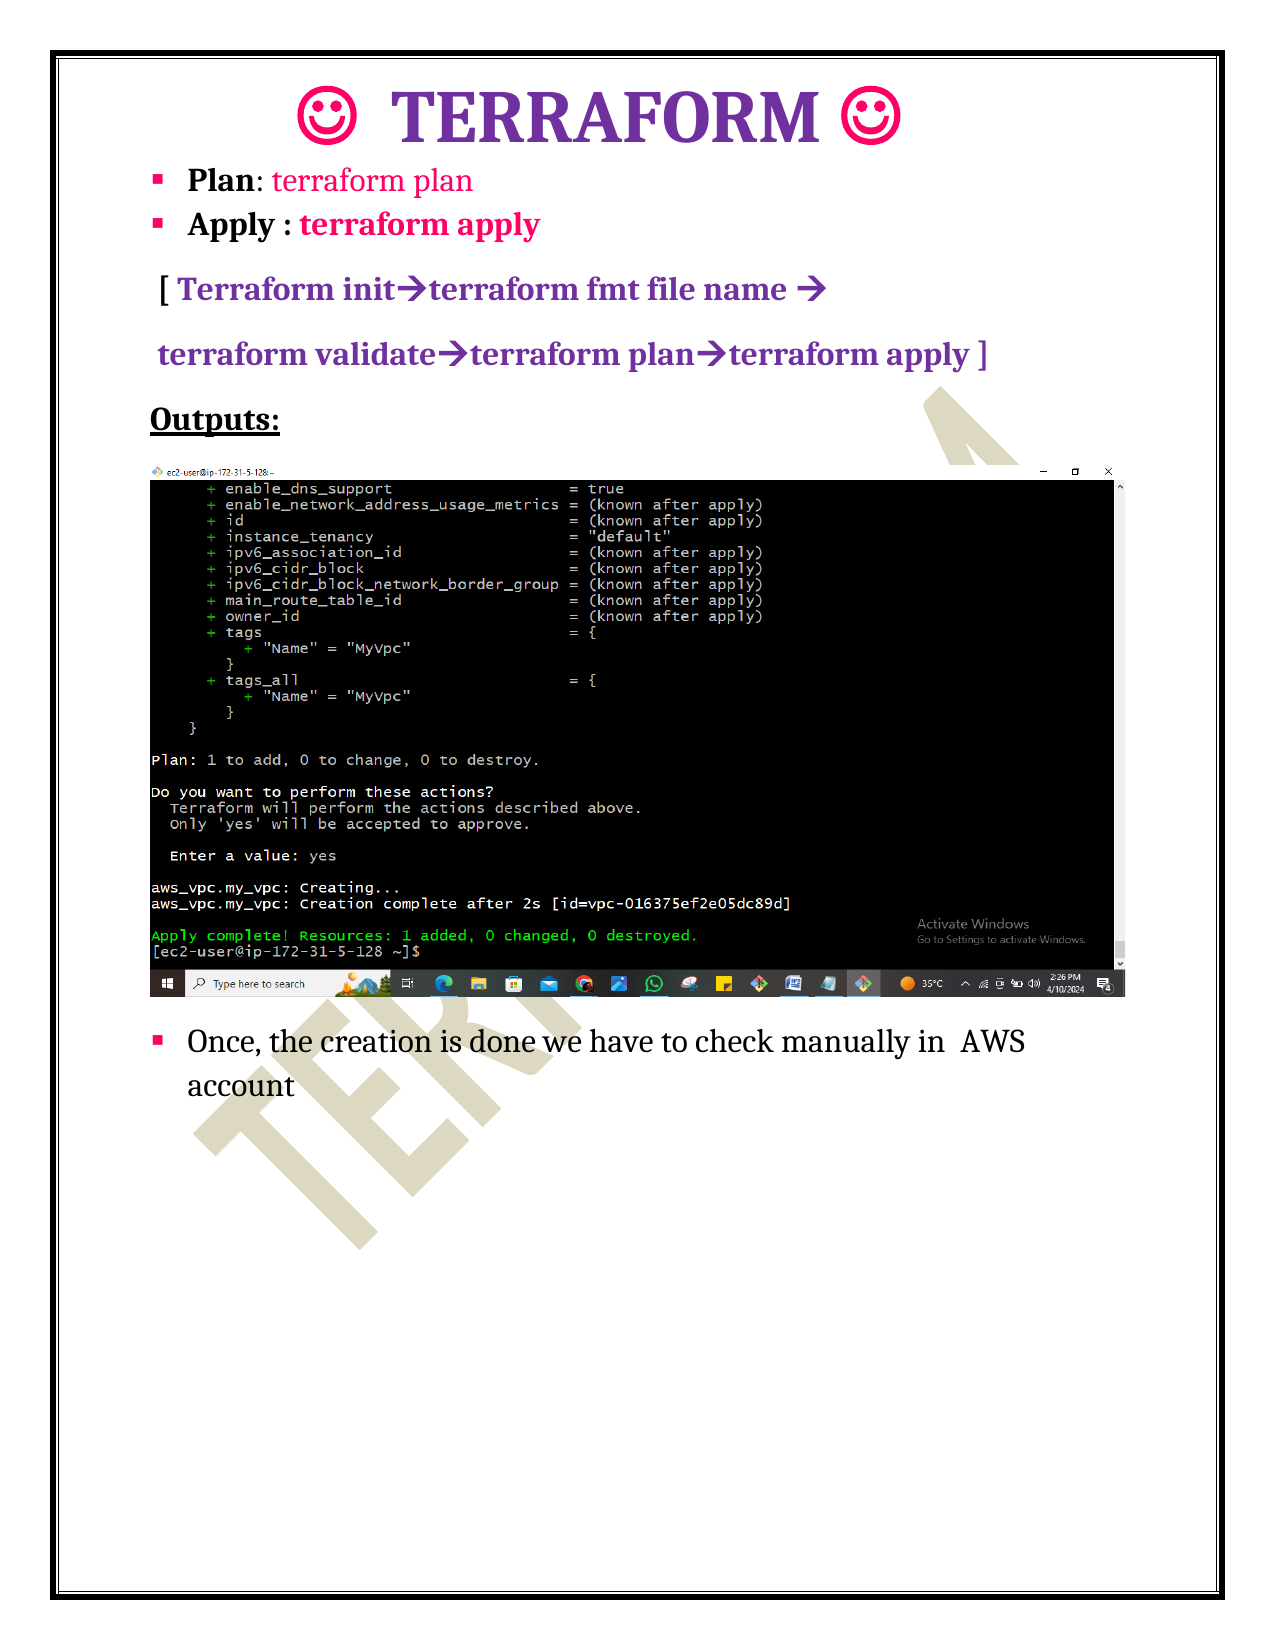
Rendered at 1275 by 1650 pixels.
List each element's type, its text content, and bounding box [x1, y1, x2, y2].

list Apply : terraform apply [150, 205, 1125, 244]
list Plan: terraform plan [150, 161, 1125, 199]
text terraform validateterraform planterraform apply ] [150, 335, 1125, 373]
text [ Terraform initterraform fmt file name [150, 270, 1125, 308]
picture [150, 465, 1125, 997]
list Once, the creation is done we have to check manually in AWS account [150, 1022, 1125, 1105]
text Outputs: [150, 400, 1125, 438]
